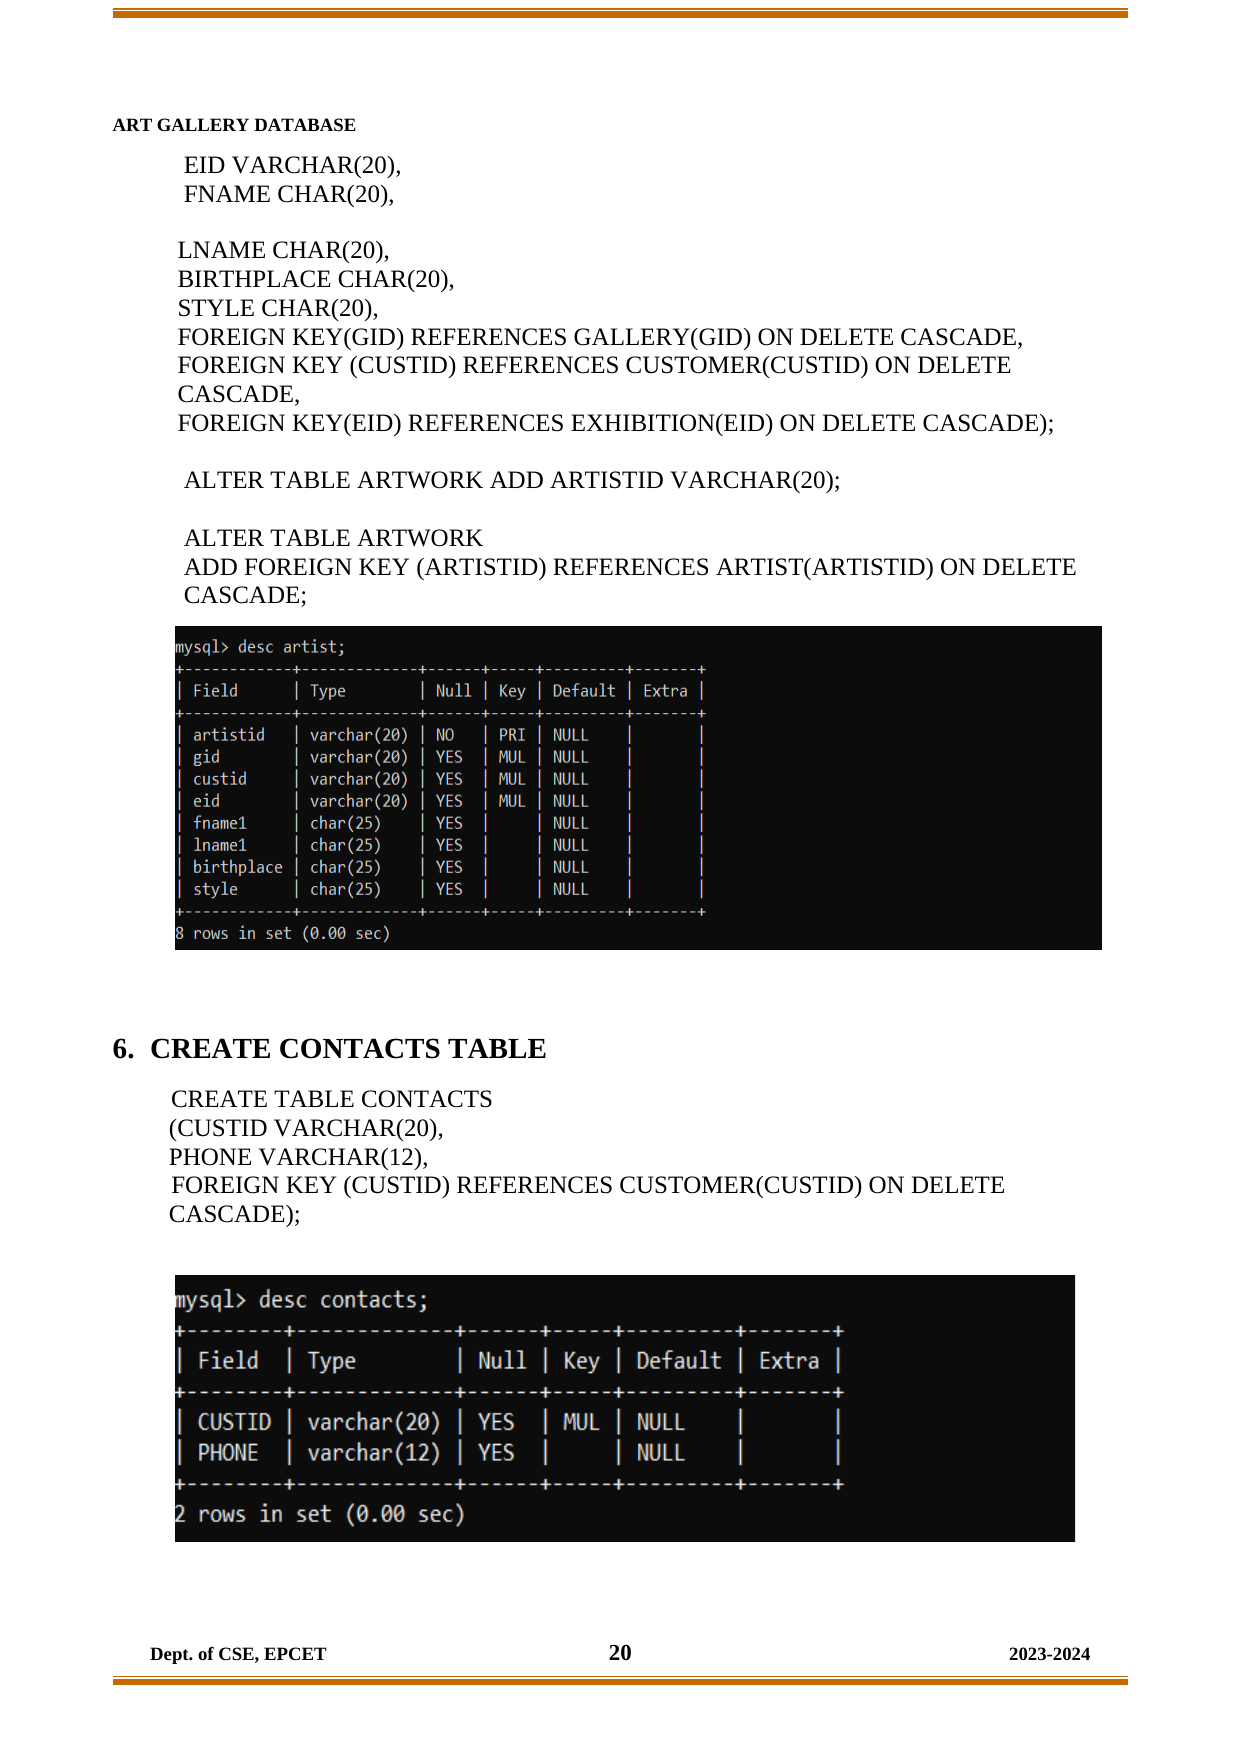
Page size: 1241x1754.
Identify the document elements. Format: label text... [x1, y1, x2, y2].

text (CUSTID VARCHAR(20), [112, 1113, 1128, 1142]
list CREATE CONTACTS TABLE [112, 1032, 1128, 1065]
text PHONE VARCHAR(12), [112, 1142, 1128, 1171]
picture [175, 626, 1102, 950]
text CREATE TABLE CONTACTS [112, 1084, 1128, 1113]
list CASCADE, FOREIGN KEY(EID) REFERENCES EXHIBITION(EID) ON DELETE CASCADE); ALTER TABLE ARTWORK ADD ARTISTID VARCHAR(20); ALTER TABLE ARTWORK ADD FOREIGN KEY (ARTISTID) REFERENCES ARTIST(ARTISTID) ON DELETE CASCADE; [127, 379, 1146, 609]
list LNAME CHAR(20), BIRTHPLACE CHAR(20), STYLE CHAR(20), FOREIGN KEY(GID) REFERENCES GALLERY(GID) ON DELETE CASCADE, FOREIGN KEY (CUSTID) REFERENCES CUSTOMER(CUSTID) ON DELETE [127, 236, 1146, 379]
list FOREIGN KEY (CUSTID) REFERENCES CUSTOMER(CUSTID) ON DELETE [127, 1171, 1146, 1199]
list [127, 150, 1146, 207]
text CASCADE); [112, 1199, 1128, 1228]
picture [175, 1275, 1075, 1542]
